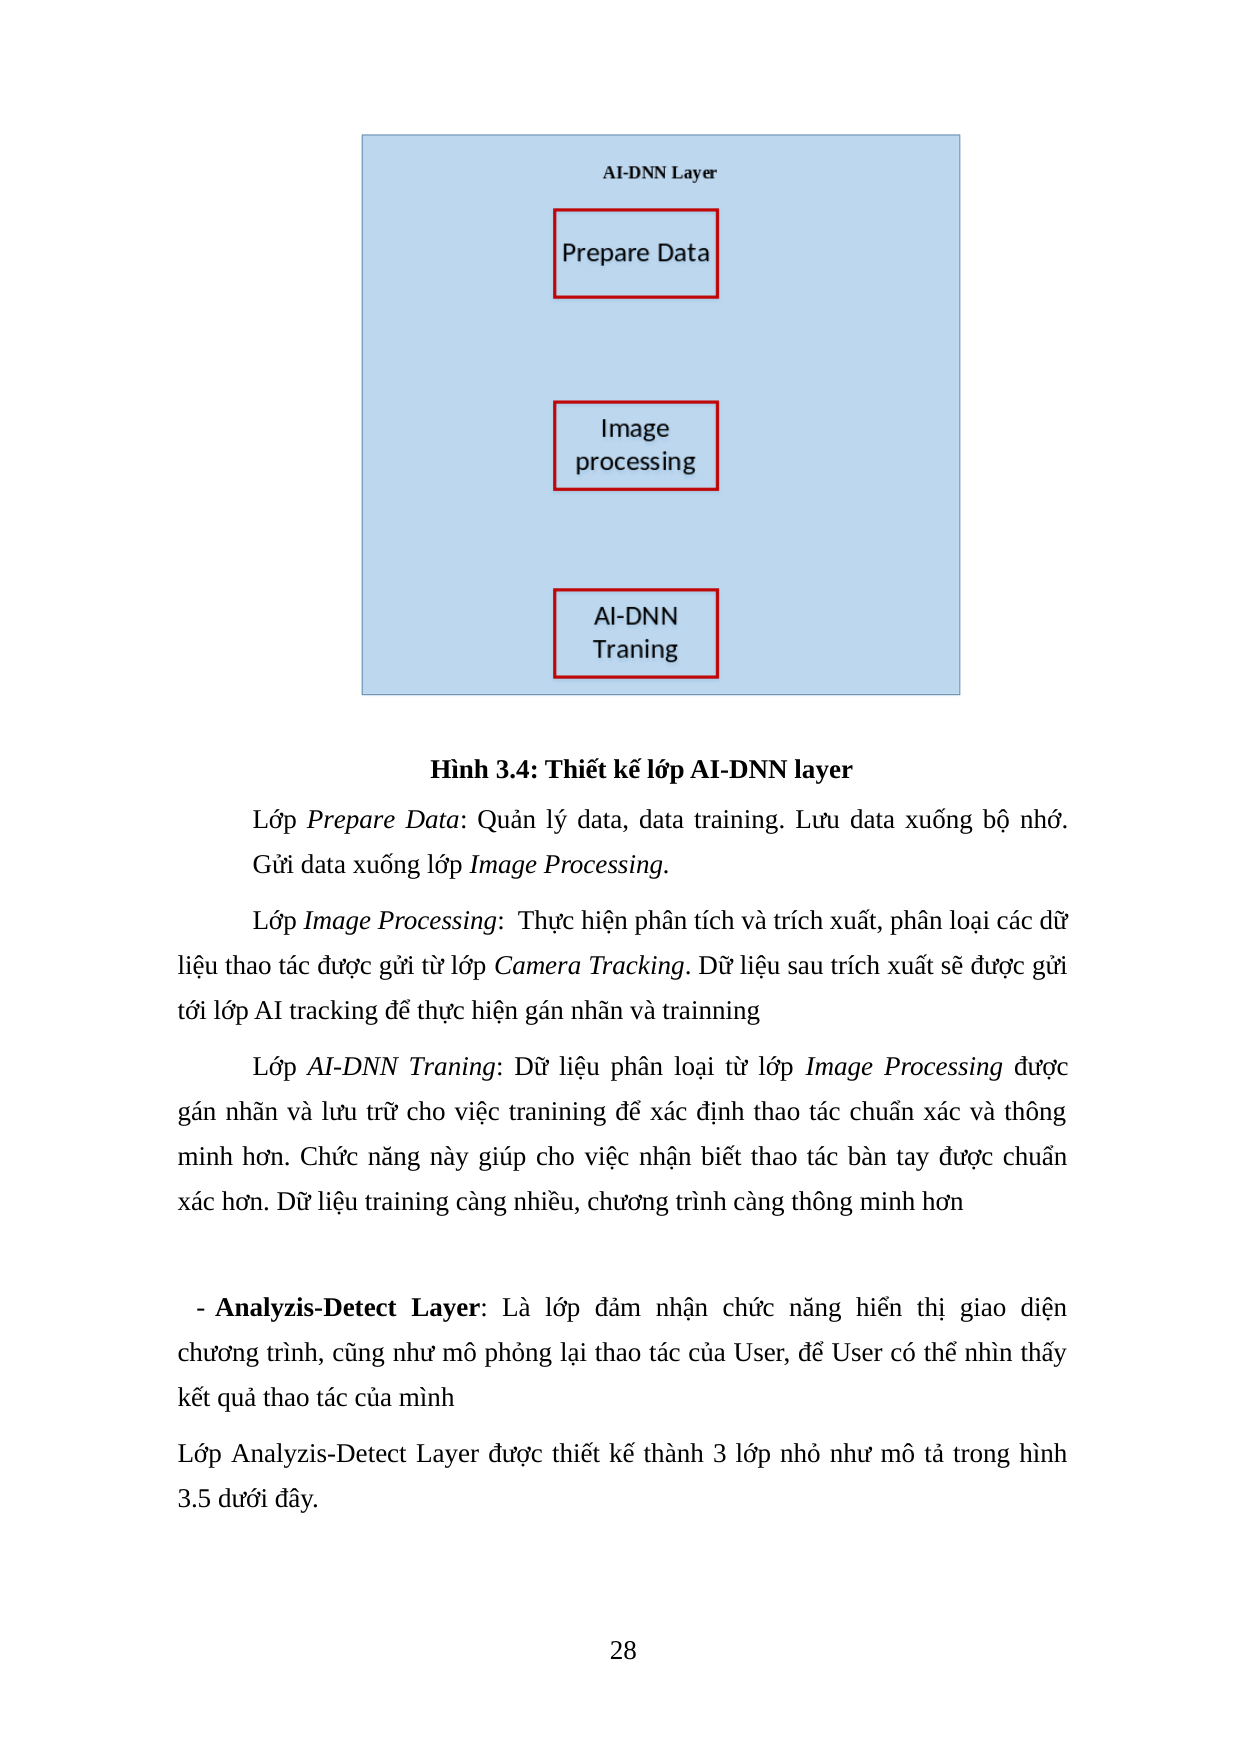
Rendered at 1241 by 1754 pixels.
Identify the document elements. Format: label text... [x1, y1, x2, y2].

text Lớp Image Processing: Thực hiện phân tích và trích xuất, phân loại các dữ liệu thao tác được gửi từ lớp Camera Tracking. Dữ liệu sau trích xuất sẽ được gửi tới lớp AI tracking để thực hiện gán nhãn và trainning [177, 901, 1069, 1028]
list Analyzis-Detect Layer: Là lớp đảm nhận chức năng hiển thị giao diện chương trình, cũng như mô phỏng lại thao tác của User, để User có thể nhìn thấy kết quả thao tác của mình [177, 1288, 1069, 1416]
text Hình 3.4: Thiết kế lớp AI-DNN layer [177, 750, 1069, 787]
text Lớp AI-DNN Traning: Dữ liệu phân loại từ lớp Image Processing được gán nhãn và lưu trữ cho việc tranining để xác định thao tác chuẩn xác và thông minh hơn. Chức năng này giúp cho việc nhận biết thao tác bàn tay được chuẩn xác hơn. Dữ liệu training càng nhiều, chương trình càng thông minh hơn [177, 1047, 1069, 1220]
text Lớp Prepare Data: Quản lý data, data training. Lưu data xuống bộ nhớ. Gửi data xuống lớp Image Processing. [252, 800, 1069, 882]
text Lớp Analyzis-Detect Layer được thiết kế thành 3 lớp nhỏ như mô tả trong hình 3.5 dưới đây. [177, 1434, 1069, 1517]
